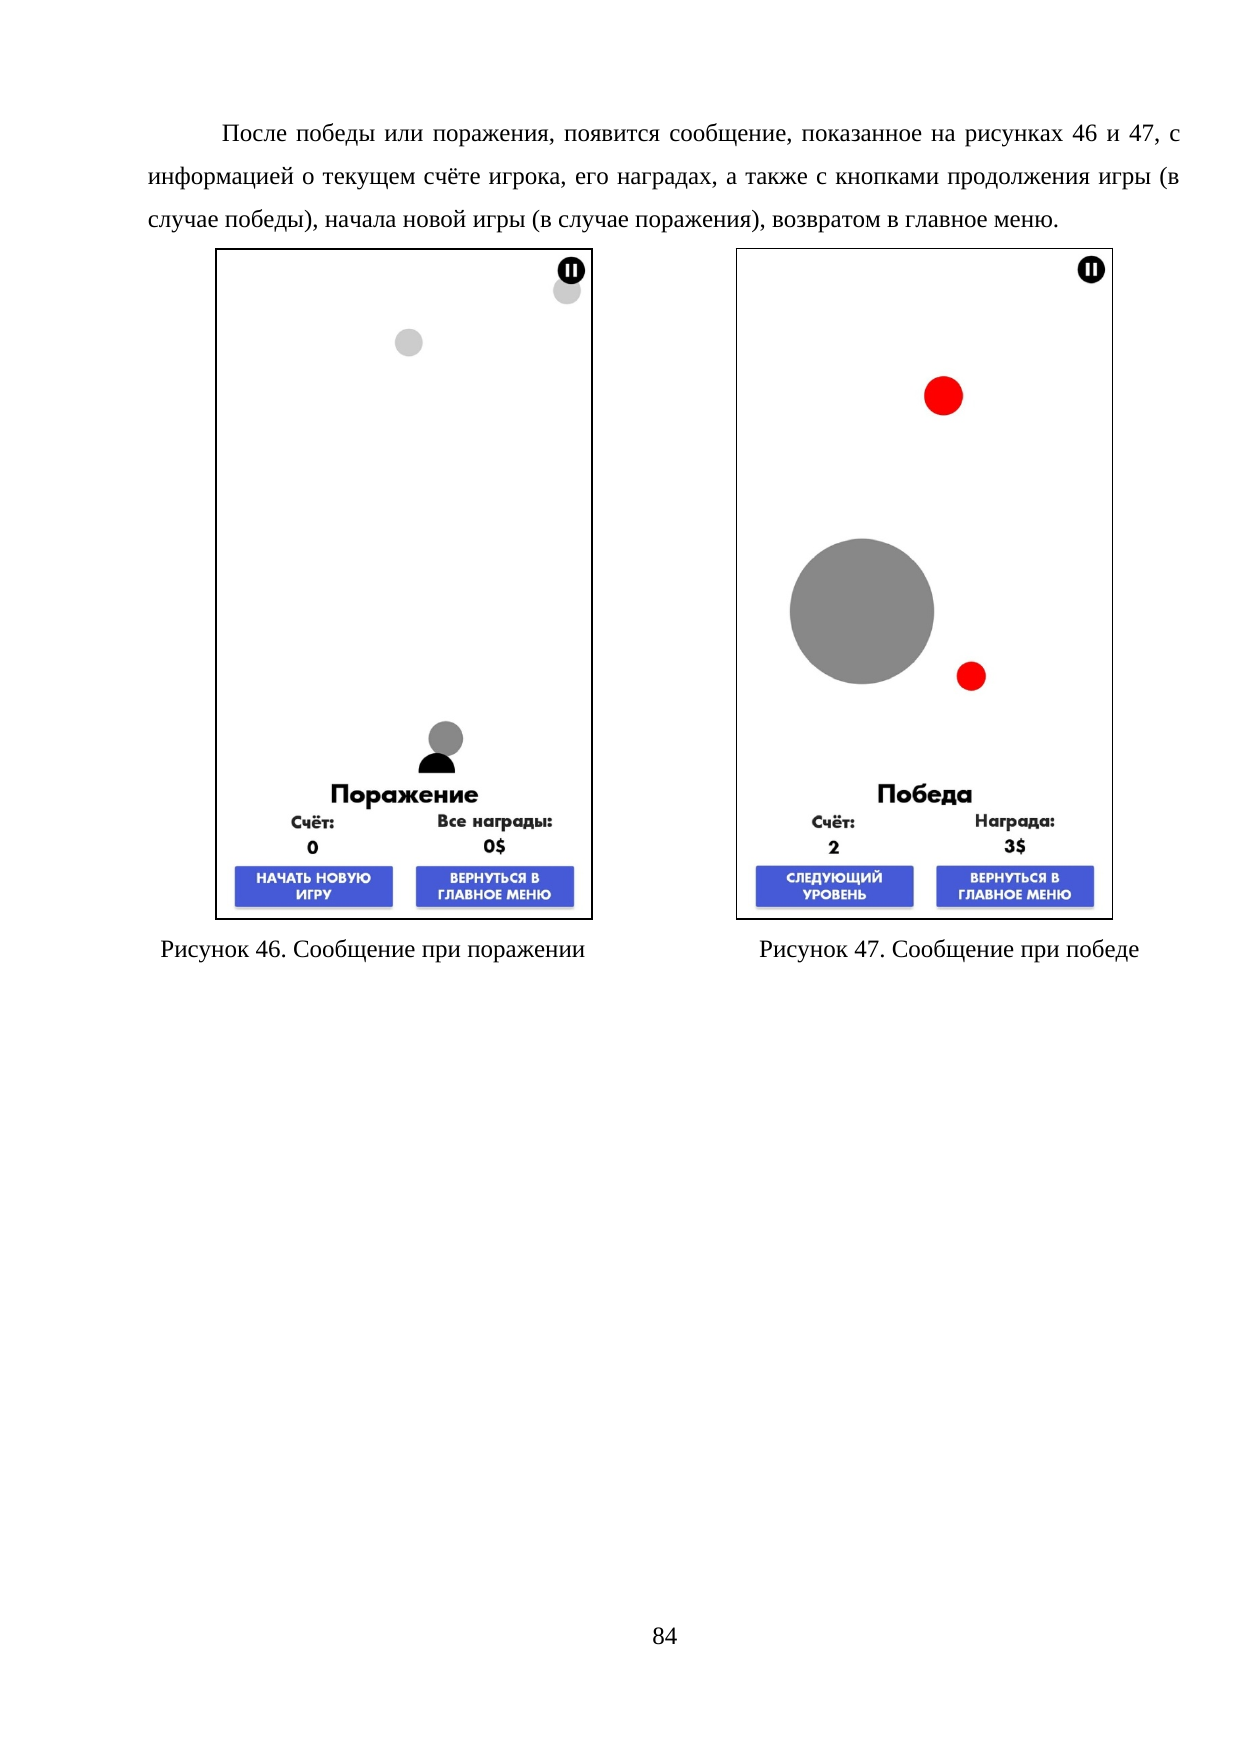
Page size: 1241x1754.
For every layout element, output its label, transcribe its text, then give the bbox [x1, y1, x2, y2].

text После победы или поражения, появится сообщение, показанное на рисунках 46 и 47, с информацией о текущем счёте игрока, его наградах, а также с кнопками продолжения игры (в случае победы), начала новой игры (в случае поражения), возвратом в главное меню. [148, 118, 1181, 233]
picture [737, 249, 1112, 918]
text Рисунок 46. Сообщение при поражении Рисунок 47. Сообщение при победе [148, 934, 1181, 963]
picture [217, 250, 591, 918]
